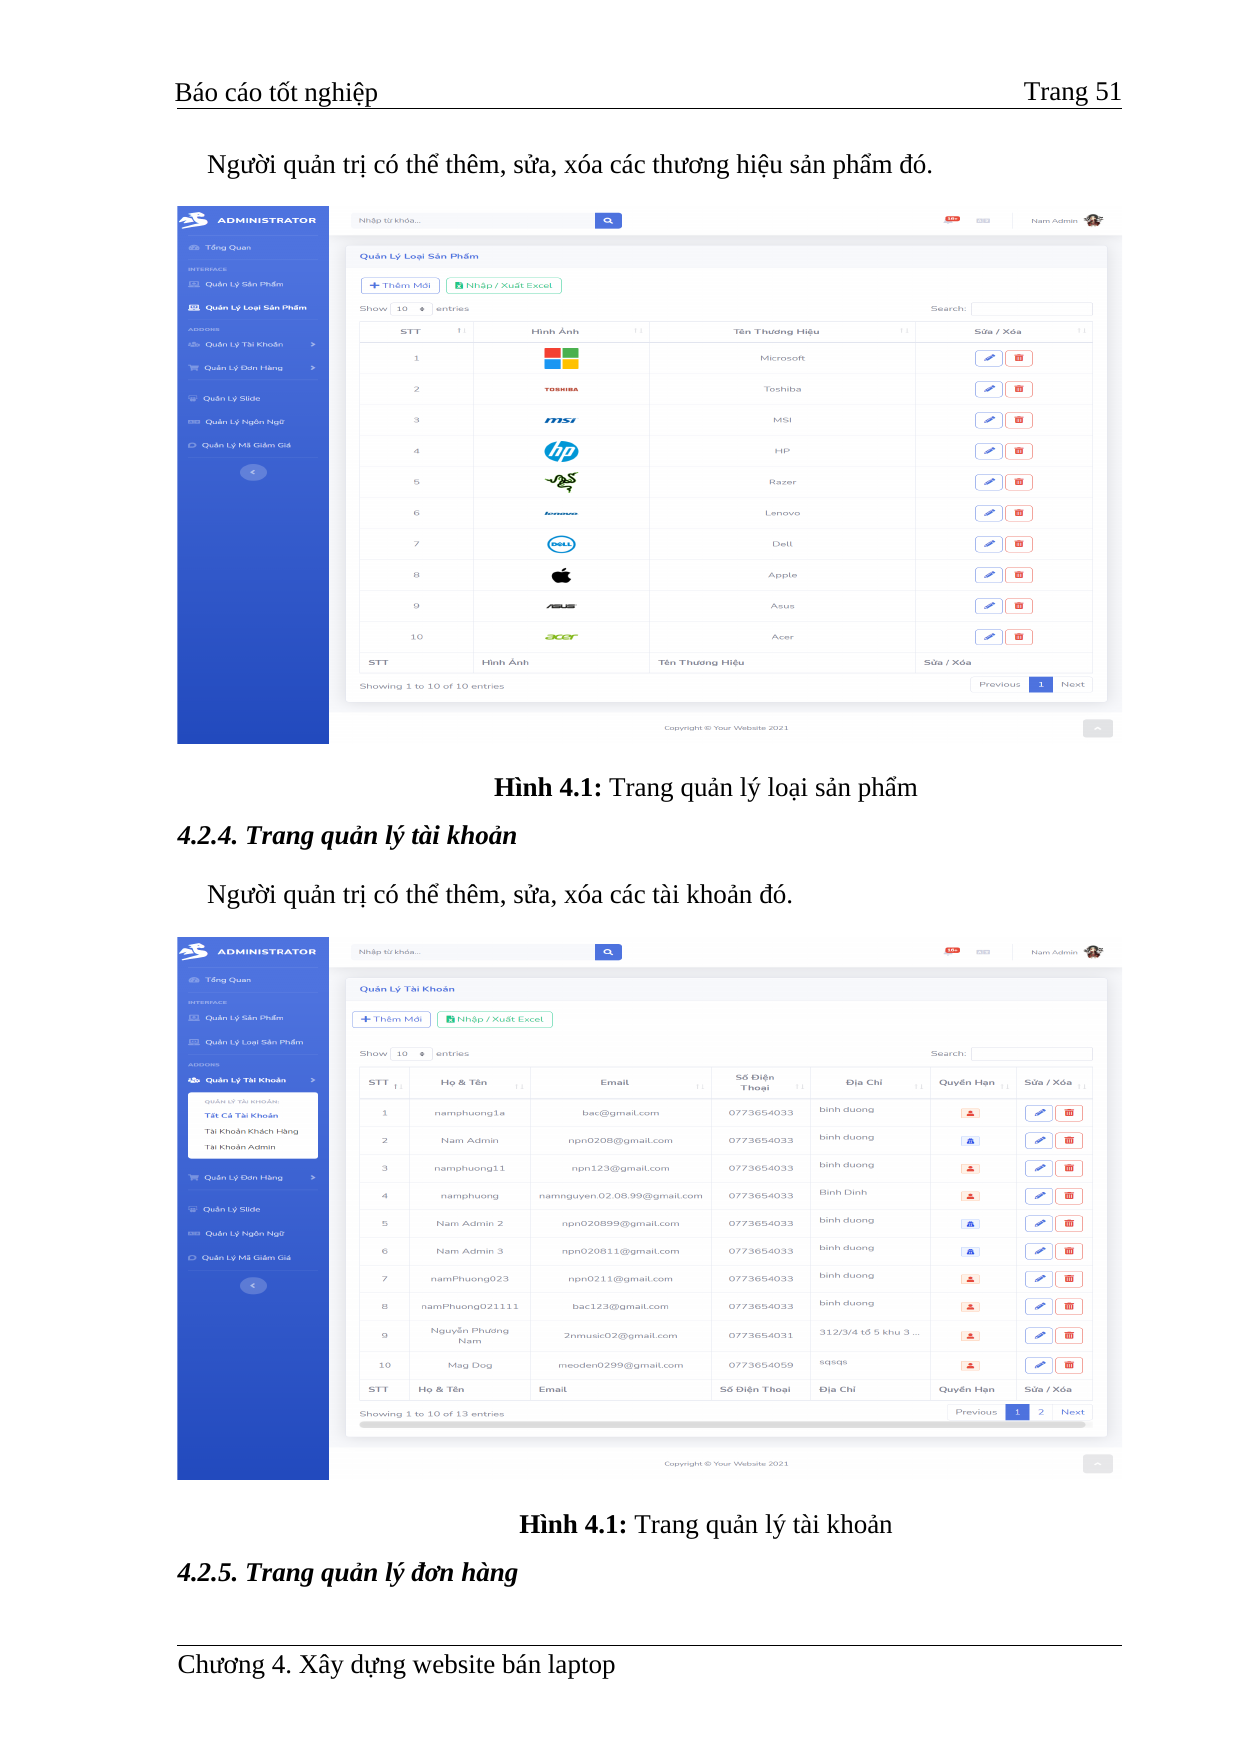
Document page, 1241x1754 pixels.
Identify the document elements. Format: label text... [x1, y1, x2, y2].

list Người quản trị có thể thêm, sửa, xóa các thương hiệu sản phẩm đó. [177, 148, 1122, 179]
picture [177, 937, 1123, 1480]
text Trang quản lý tài khoản [290, 1508, 1122, 1539]
text Trang quản lý loại sản phẩm [290, 771, 1122, 802]
list Người quản trị có thể thêm, sửa, xóa các tài khoản đó. [177, 878, 1122, 909]
picture [177, 206, 1123, 744]
list Trang quản lý tài khoản [177, 819, 1122, 850]
list Trang quản lý đơn hàng [177, 1556, 1122, 1587]
